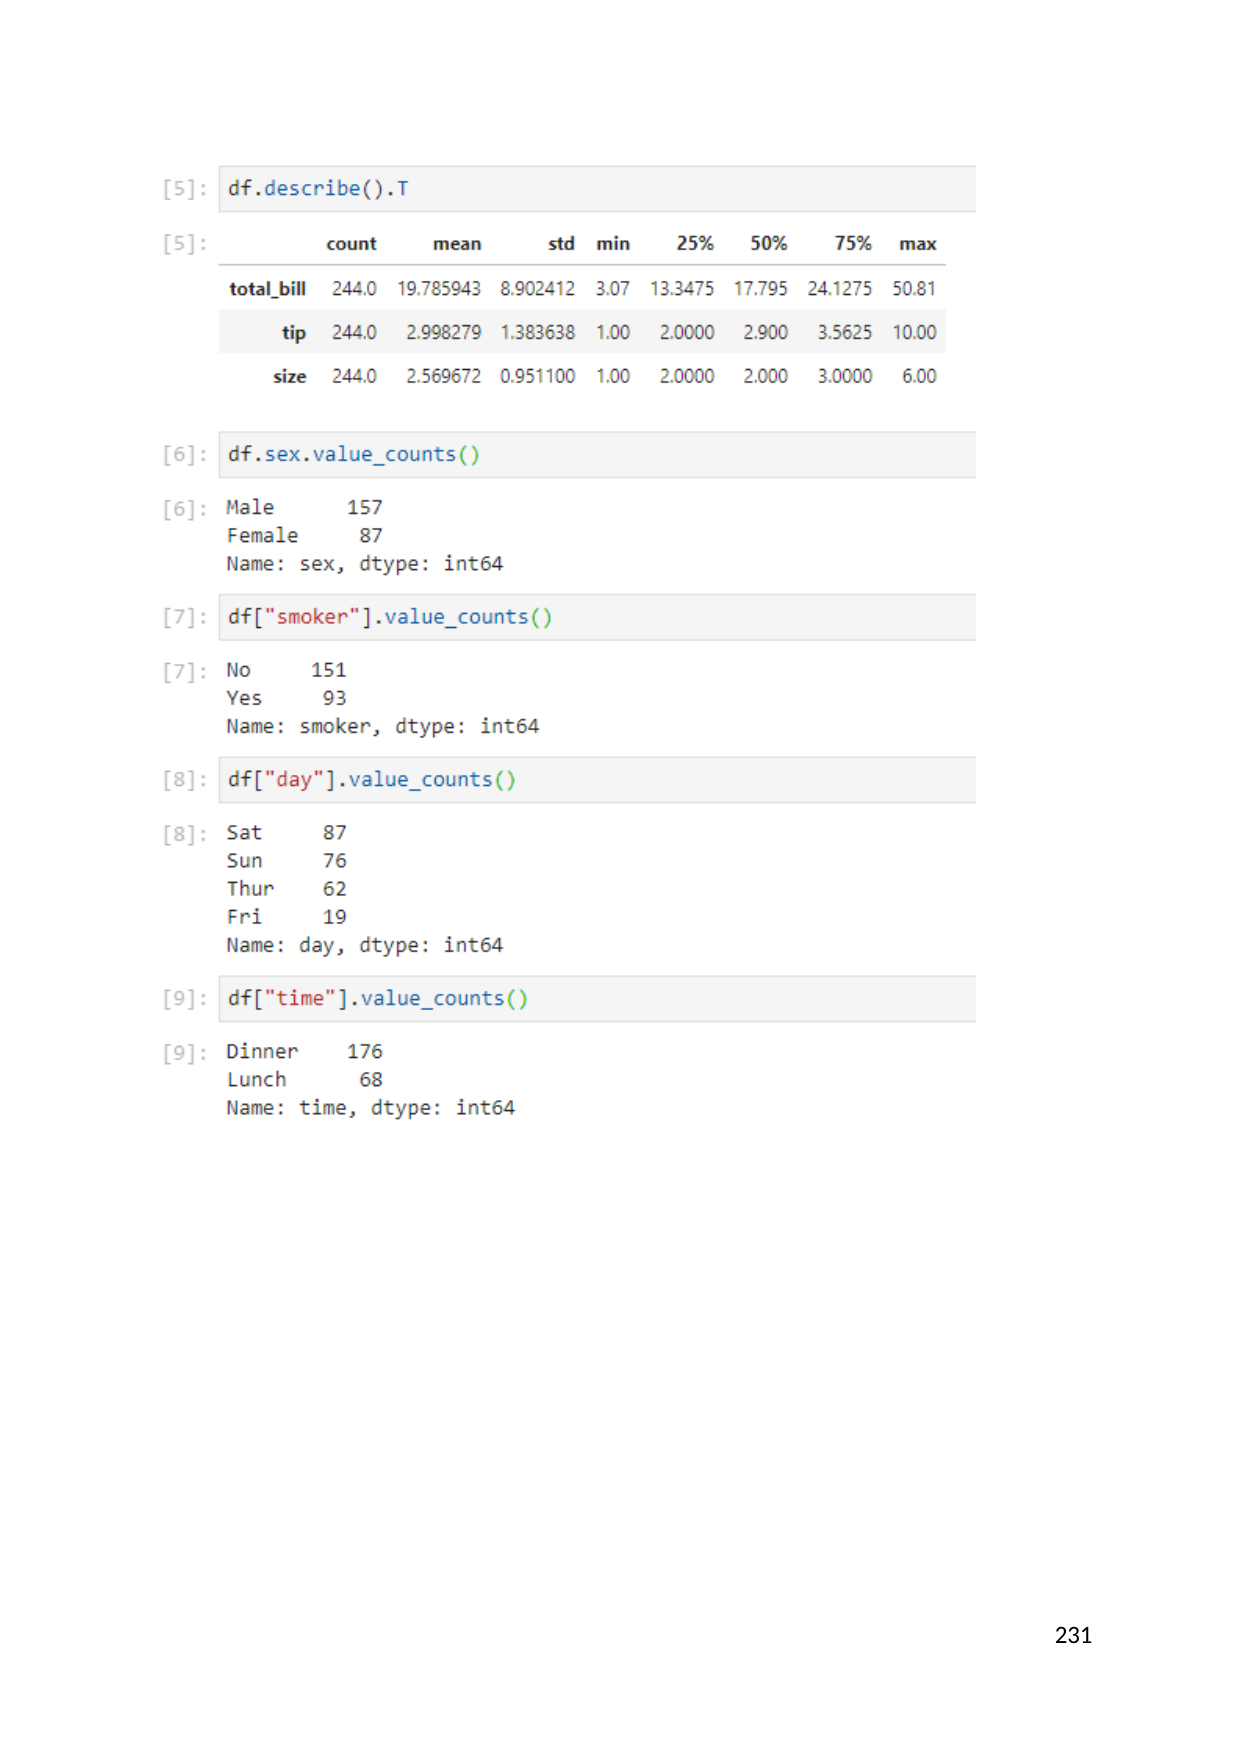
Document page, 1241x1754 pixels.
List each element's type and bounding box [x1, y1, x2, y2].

picture [147, 147, 976, 1132]
